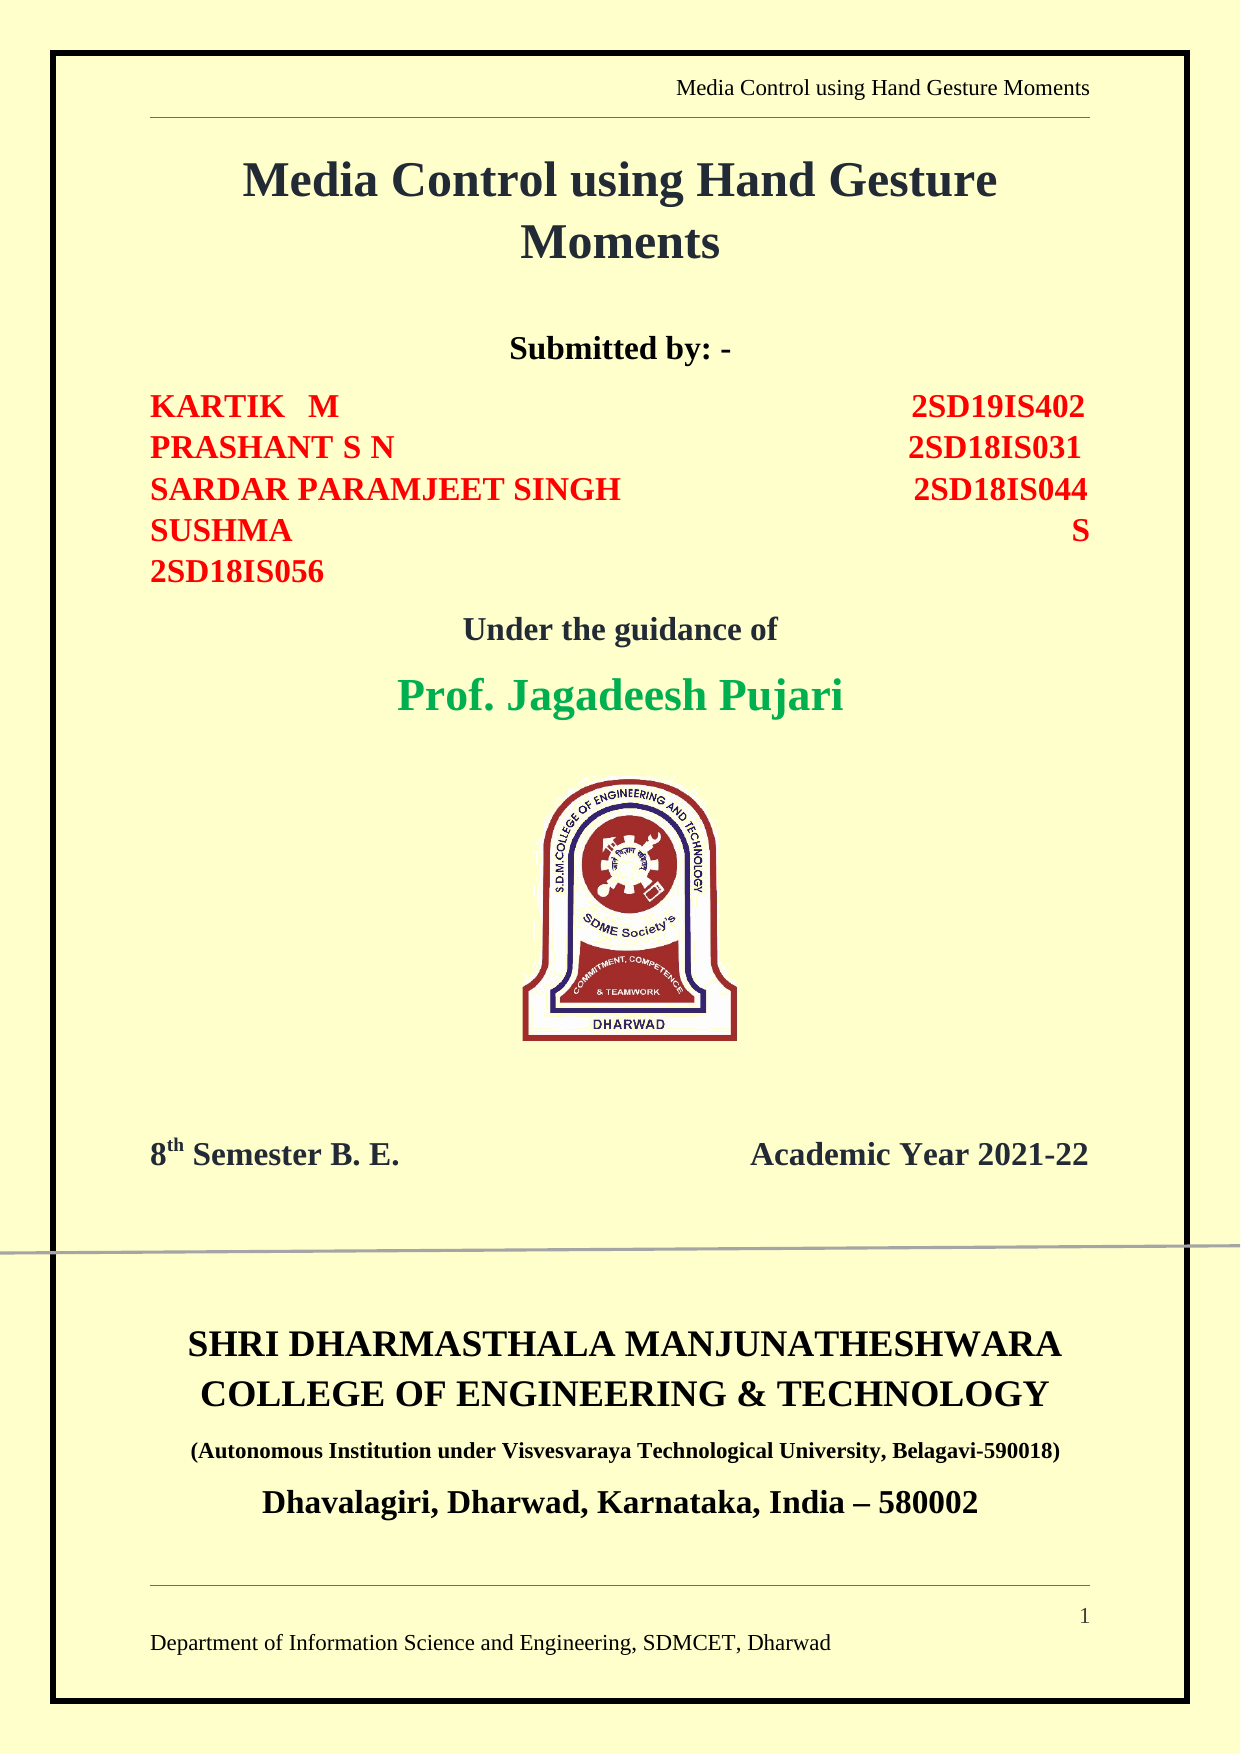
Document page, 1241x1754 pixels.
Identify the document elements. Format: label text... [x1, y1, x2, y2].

text 8th Semester B. E. Academic Year 2021-22 [150, 1134, 1090, 1172]
text Under the guidance of [150, 609, 1090, 648]
text (Autonomous Institution under Visvesvaraya Technological University, Belagavi-590018) [179, 1438, 1071, 1464]
text Submitted by: - [150, 328, 1090, 366]
text KARTIK M 2SD19IS402 PRASHANT S N 2SD18IS031 SARDAR PARAMJEET SINGH 2SD18IS044 SUSHMA S 2SD18IS056 [150, 386, 1090, 590]
text SHRI DHARMASTHALA MANJUNATHESHWARA COLLEGE OF ENGINEERING & TECHNOLOGY [179, 1322, 1071, 1414]
text Media Control using Hand Gesture Moments [150, 150, 1090, 269]
text Prof. Jagadeesh Pujari [150, 668, 1090, 720]
picture [522, 776, 739, 1041]
text Dhavalagiri, Dharwad, Karnataka, India – 580002 [150, 1483, 1090, 1521]
